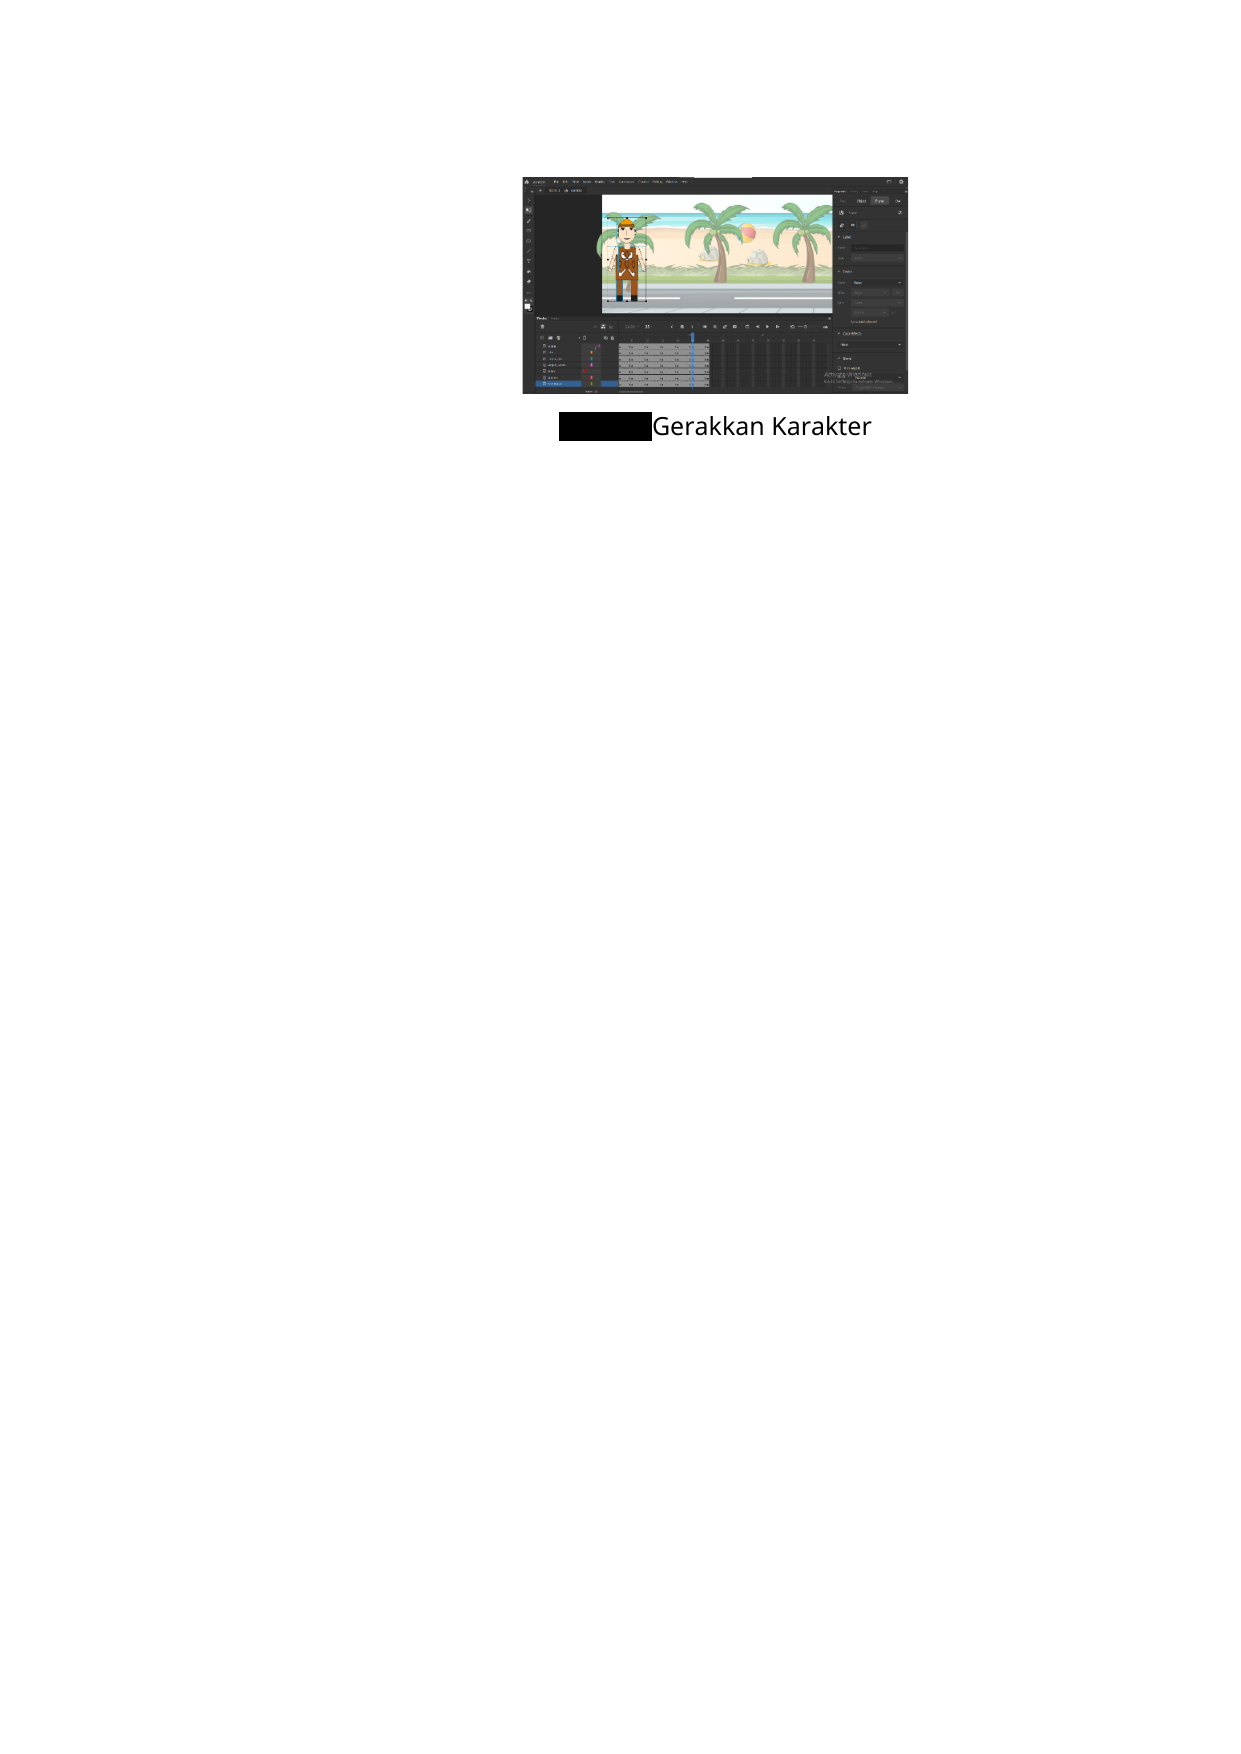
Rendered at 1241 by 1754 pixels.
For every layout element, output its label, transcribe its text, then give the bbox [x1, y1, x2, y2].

subtitle Gerakkan Karakter [367, 408, 1063, 442]
picture [522, 177, 909, 394]
